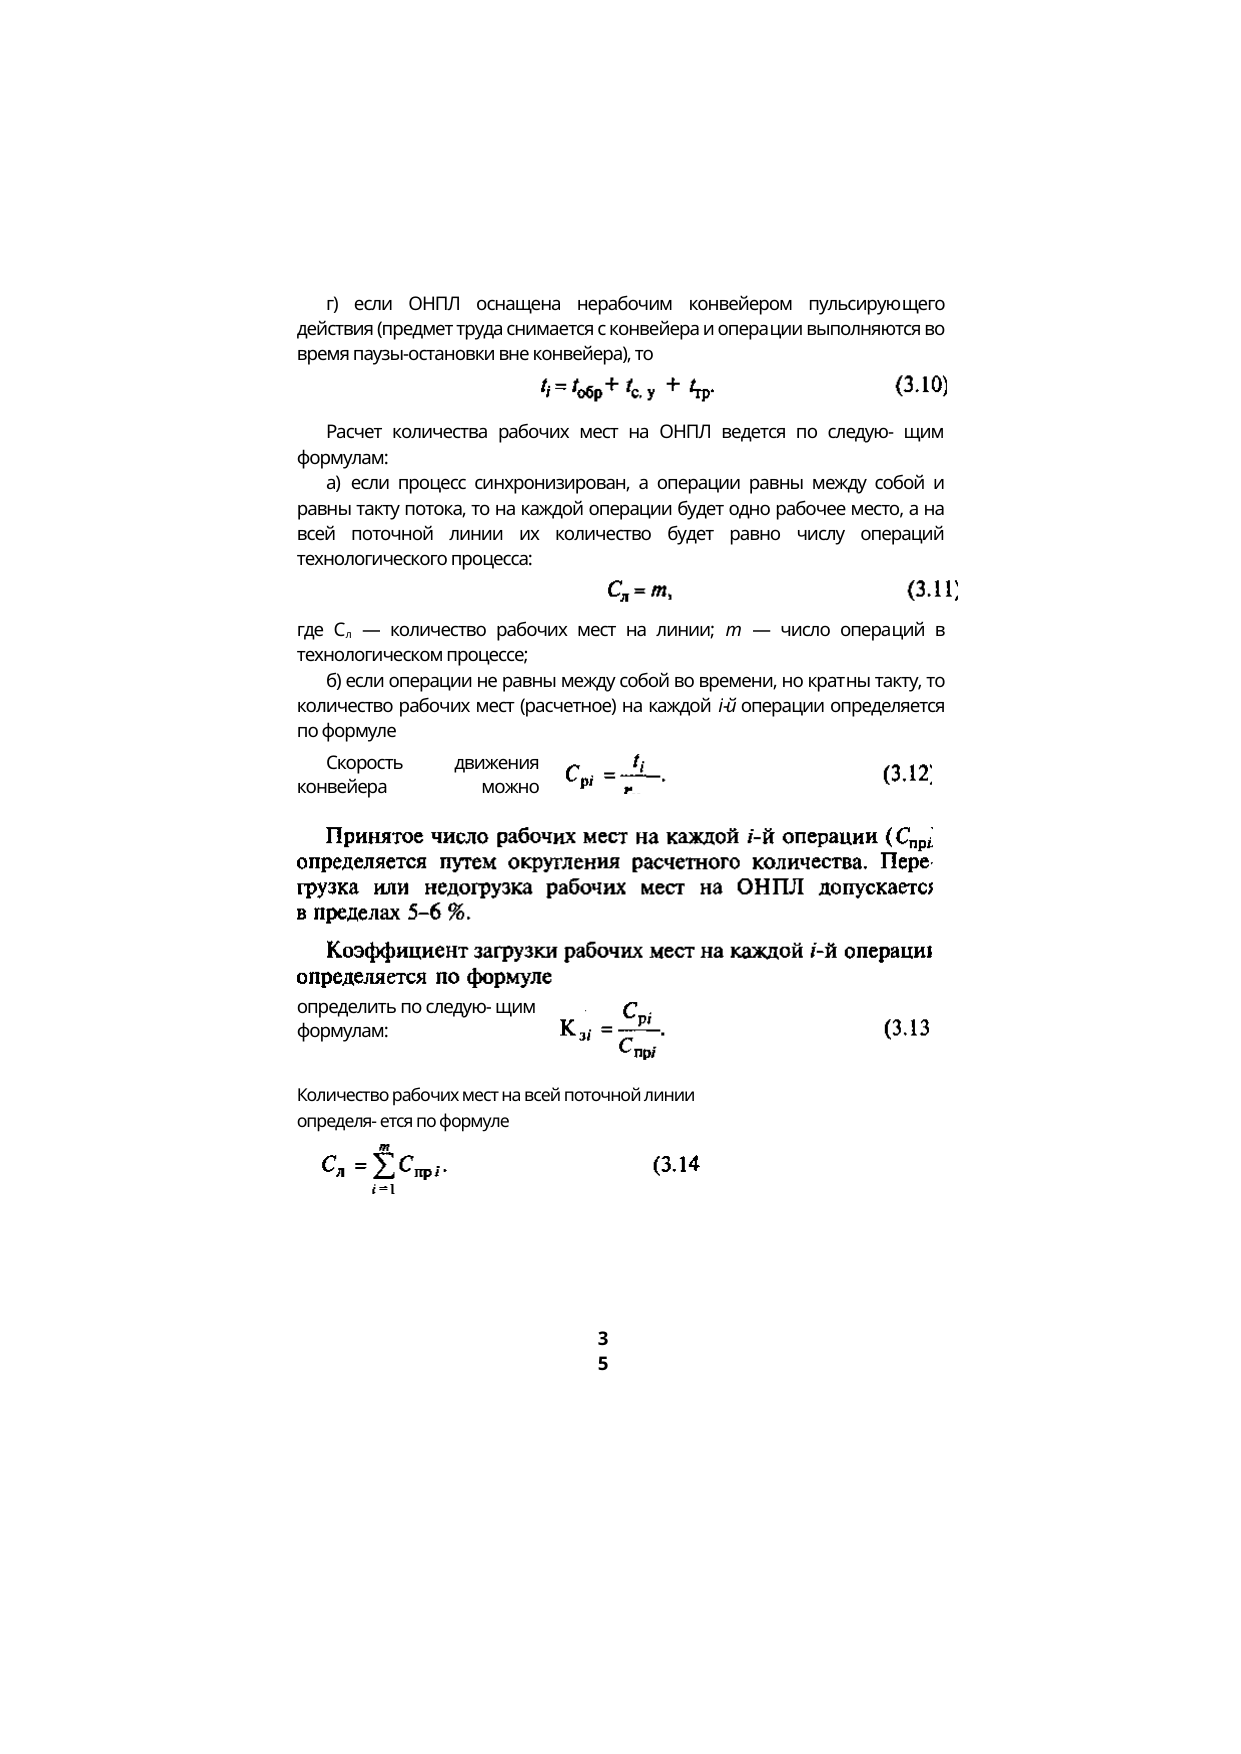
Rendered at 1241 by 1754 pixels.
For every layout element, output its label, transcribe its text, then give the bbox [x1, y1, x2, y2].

text Скорость движения конвейера можно определить по следую- щим формулам: [297, 991, 945, 1043]
text где Сл — количество рабочих мест на линии; т — число операций в технологическом процессе; [297, 616, 945, 667]
picture [588, 572, 963, 610]
text Расчет количества рабочих мест на ОНПЛ ведется по следую- щим формулам: [297, 418, 945, 469]
picture [516, 367, 963, 413]
picture [548, 749, 945, 793]
text а) если процесс синхронизирован, а операции равны между собой и равны такту потока, то на каждой операции будет одно рабочее место, а на всей поточной линии их количество будет равно числу операций технологического процесса: [297, 469, 945, 571]
picture [545, 998, 939, 1061]
text б) если операции не равны между собой во времени, но кратны такту, то количество рабочих мест (расчетное) на каждой i-й операции определяется по формуле [297, 667, 945, 743]
picture [280, 815, 965, 991]
text г) если ОНПЛ оснащена нерабочим конвейером пульсирующего действия (предмет труда снимается с конвейера и операции выполняются во время паузы-остановки вне конвейера), то [297, 291, 945, 366]
picture [296, 1132, 715, 1198]
